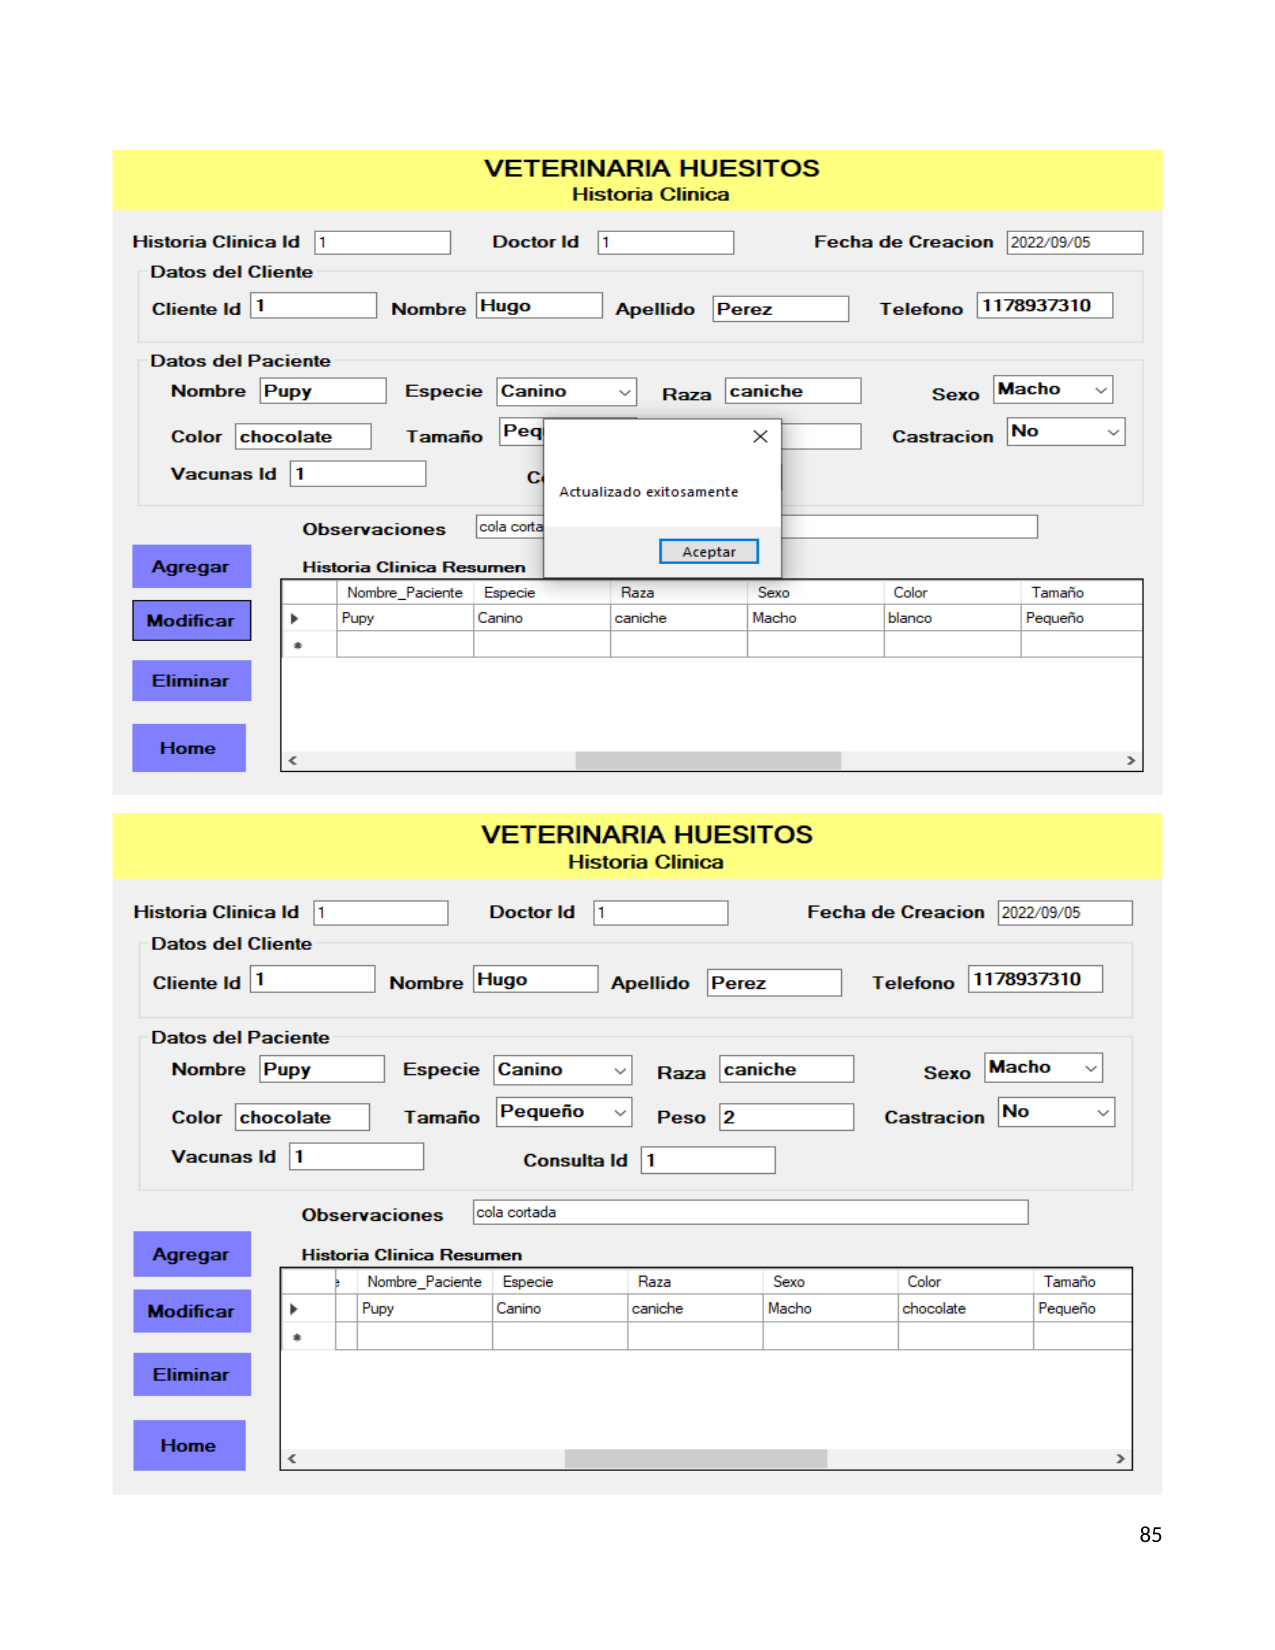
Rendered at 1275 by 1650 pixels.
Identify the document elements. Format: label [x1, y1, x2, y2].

picture [112, 150, 1163, 795]
picture [112, 813, 1163, 1495]
